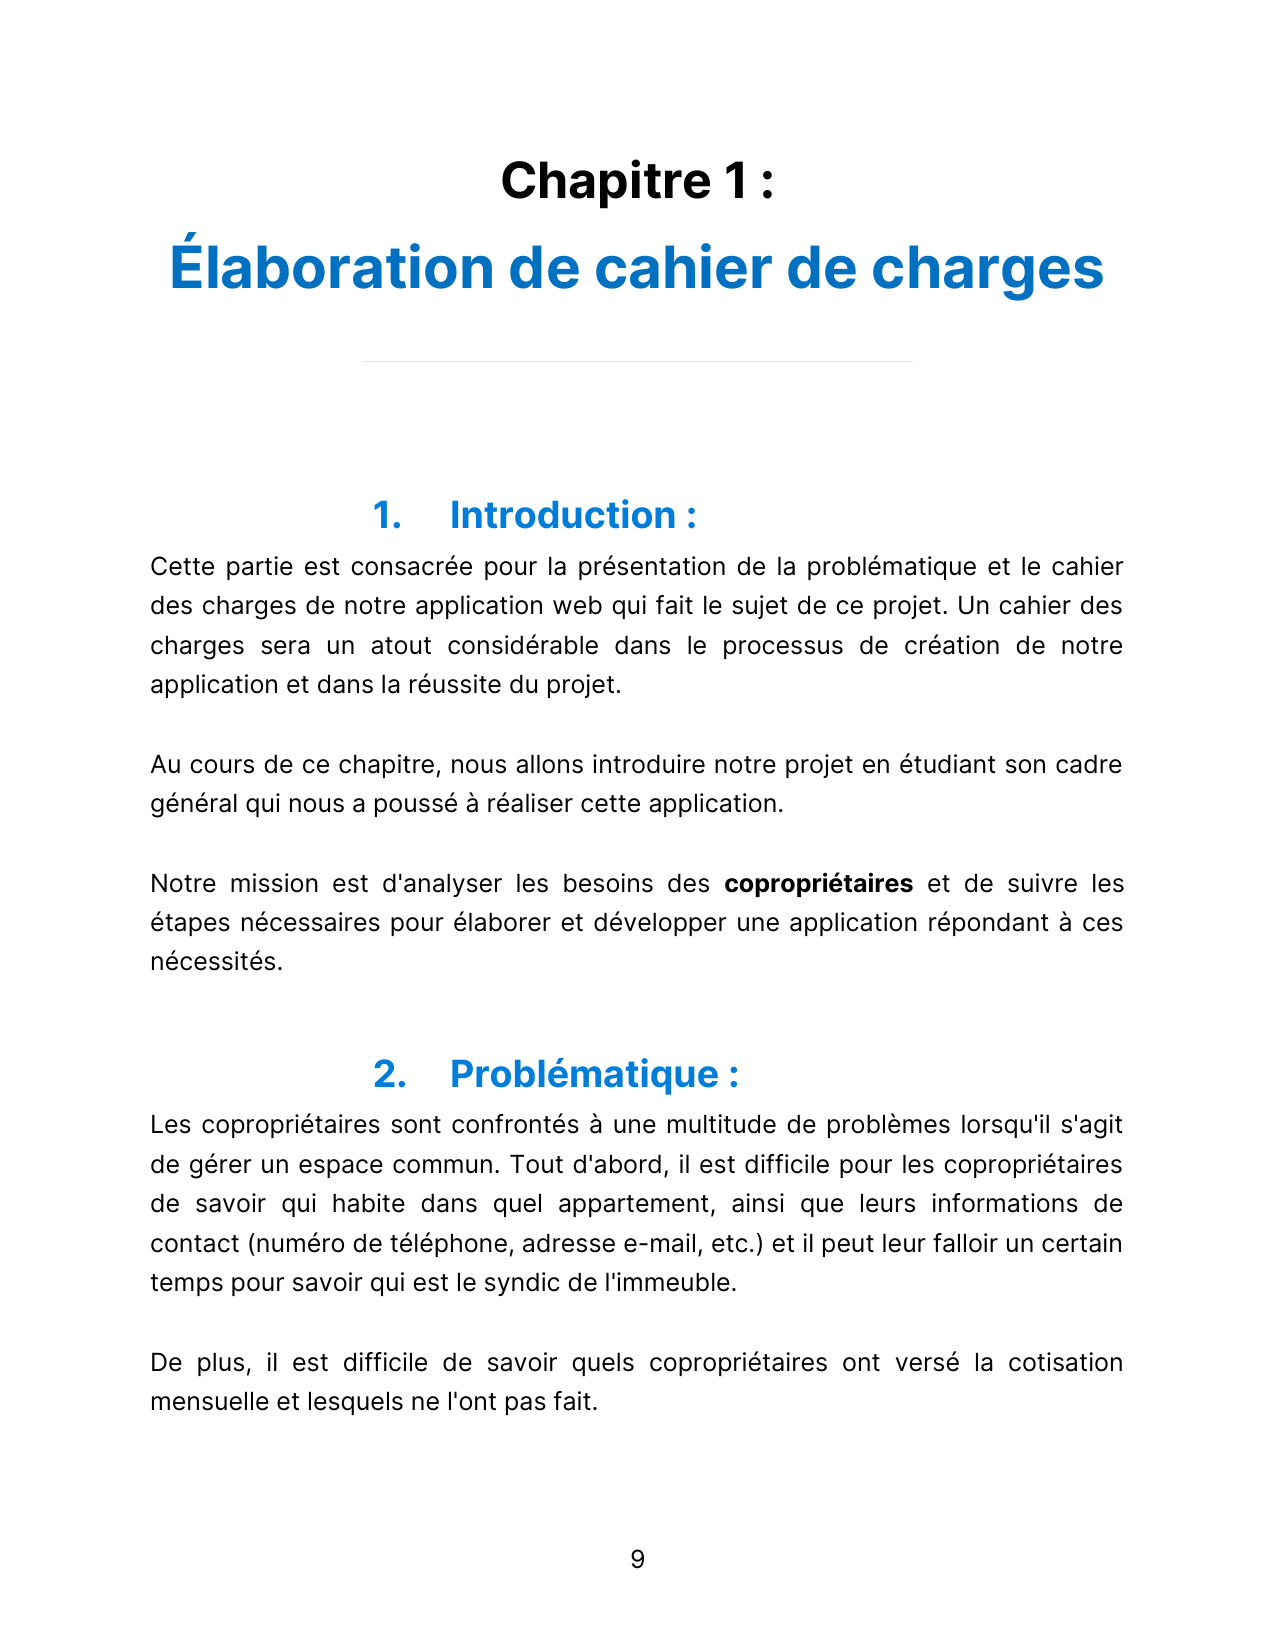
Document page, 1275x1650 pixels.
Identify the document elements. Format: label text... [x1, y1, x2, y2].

text Au cours de ce chapitre, nous allons introduire notre projet en étudiant son cadre général qui nous a poussé à réaliser cette application. [150, 749, 1125, 818]
subtitle Introduction : [299, 492, 1076, 538]
text De plus, il est difficile de savoir quels copropriétaires ont versé la cotisation mensuelle et lesquels ne l'ont pas fait. [150, 1347, 1125, 1416]
text Notre mission est d'analyser les besoins des copropriétaires et de suivre les étapes nécessaires pour élaborer et développer une application répondant à ces nécessités. [150, 868, 1125, 977]
text Cette partie est consacrée pour la présentation de la problématique et le cahier des charges de notre application web qui fait le sujet de ce projet. Un cahier des charges sera un atout considérable dans le processus de création de notre application et dans la réussite du projet. [150, 551, 1125, 699]
text Les copropriétaires sont confrontés à une multitude de problèmes lorsqu'il s'agit de gérer un espace commun. Tout d'abord, il est difficile pour les copropriétaires de savoir qui habite dans quel appartement, ainsi que leurs informations de contact (numéro de téléphone, adresse e-mail, etc.) et il peut leur falloir un certain temps pour savoir qui est le syndic de l'immeuble. [150, 1110, 1125, 1297]
subtitle Problématique : [299, 1051, 1076, 1096]
subtitle Chapitre 1 : Élaboration de cahier de charges [150, 150, 1125, 302]
